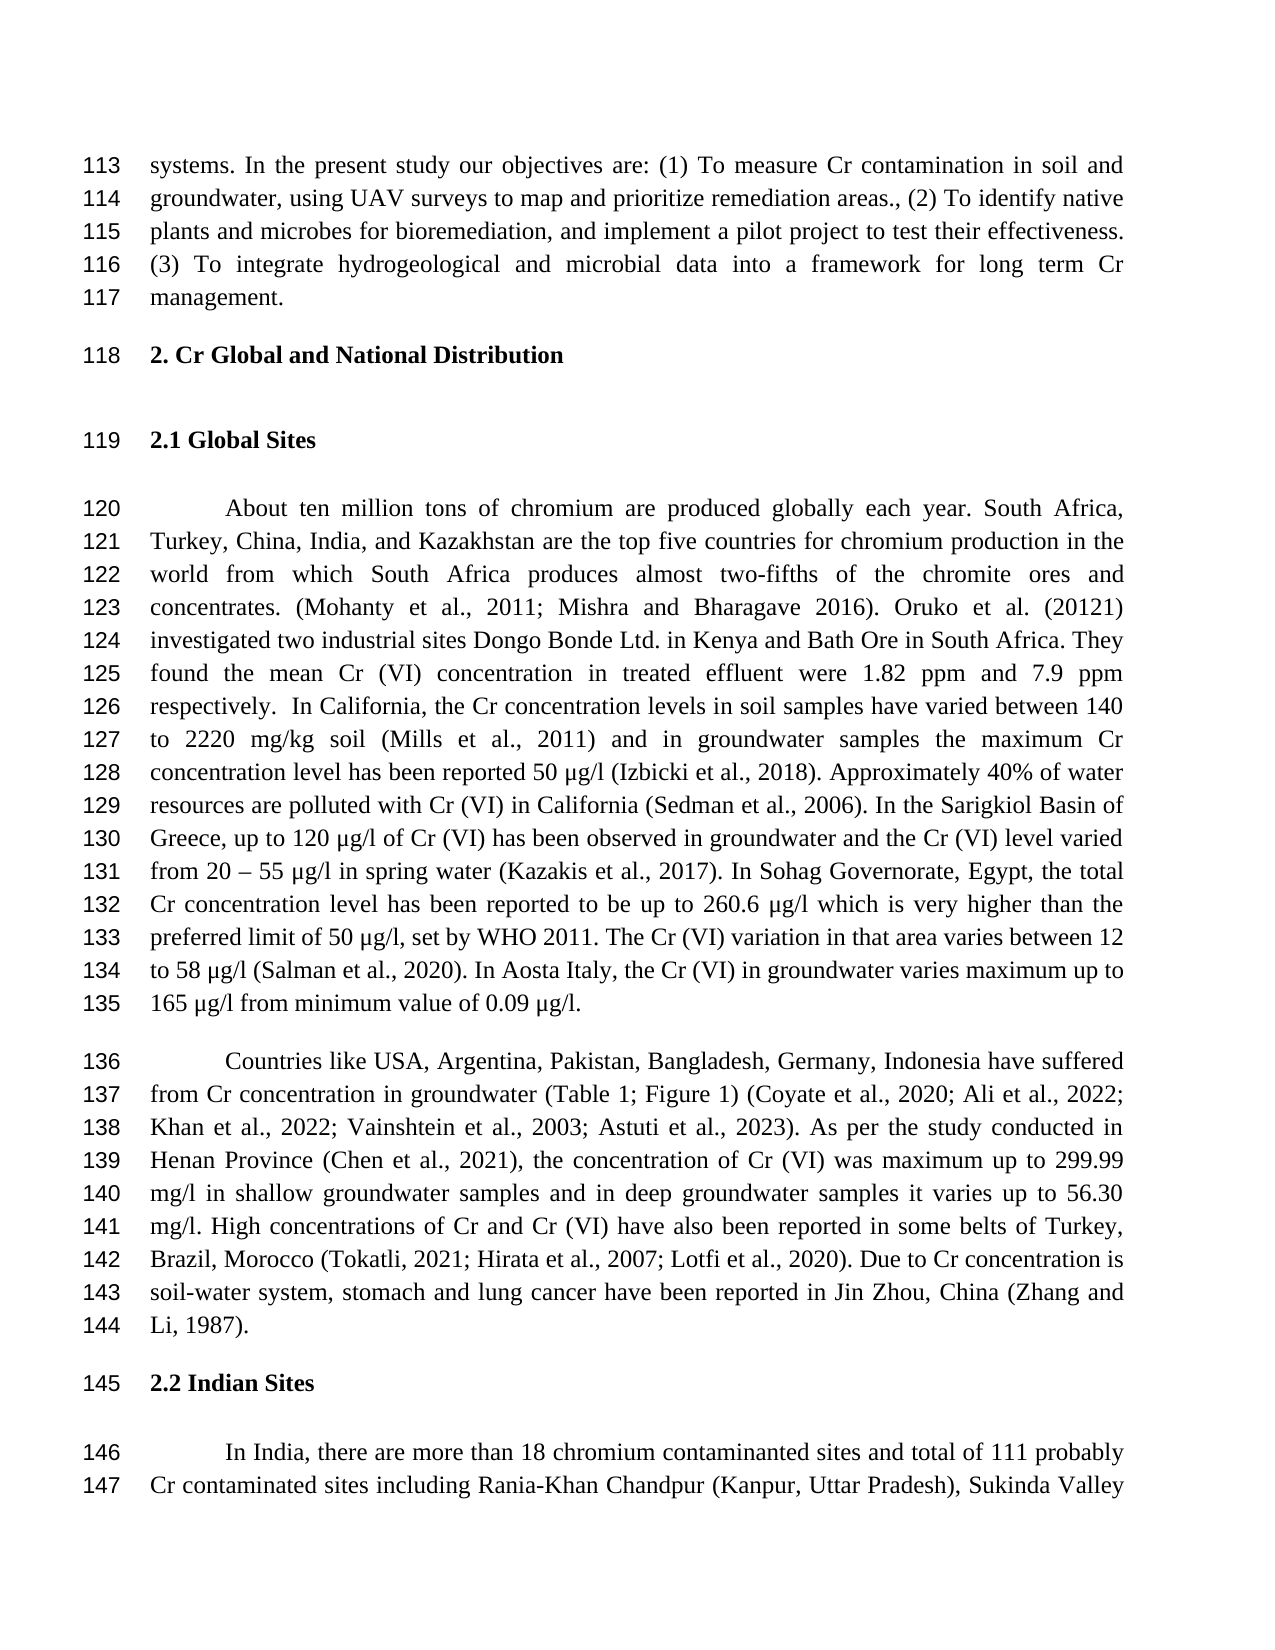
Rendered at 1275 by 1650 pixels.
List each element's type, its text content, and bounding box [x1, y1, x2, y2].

text Countries like USA, Argentina, Pakistan, Bangladesh, Germany, Indonesia have suffered from Cr concentration in groundwater (Table 1; Figure 1) (Coyate et al., 2020; Ali et al., 2022; Khan et al., 2022; Vainshtein et al., 2003; Astuti et al., 2023). As per the study conducted in Henan Province (Chen et al., 2021), the concentration of Cr (VI) was maximum up to 299.99 mg/l in shallow groundwater samples and in deep groundwater samples it varies up to 56.30 mg/l. High concentrations of Cr and Cr (VI) have also been reported in some belts of Turkey, Brazil, Morocco (Tokatli, 2021; Hirata et al., 2007; Lotfi et al., 2020). Due to Cr concentration is soil-water system, stomach and lung cancer have been reported in Jin Zhou, China (Zhang and Li, 1987). [150, 1046, 1125, 1339]
text 2. Cr Global and National Distribution [150, 340, 1125, 369]
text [150, 1437, 1125, 1498]
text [150, 150, 1125, 311]
text About ten million tons of chromium are produced globally each year. South Africa, Turkey, China, India, and Kazakhstan are the top five countries for chromium production in the world from which South Africa produces almost two-fifths of the chromite ores and concentrates. (Mohanty et al., 2011; Mishra and Bharagave 2016). Oruko et al. (20121) investigated two industrial sites Dongo Bonde Ltd. in Kenya and Bath Ore in South Africa. They found the mean Cr (VI) concentration in treated effluent were 1.82 ppm and 7.9 ppm respectively. In California, the Cr concentration levels in soil samples have varied between 140 to 2220 mg/kg soil (Mills et al., 2011) and in groundwater samples the maximum Cr concentration level has been reported 50 μg/l (Izbicki et al., 2018). Approximately 40% of water resources are polluted with Cr (VI) in California (Sedman et al., 2006). In the Sarigkiol Basin of Greece, up to 120 μg/l of Cr (VI) has been observed in groundwater and the Cr (VI) level varied from 20 – 55 μg/l in spring water (Kazakis et al., 2017). In Sohag Governorate, Egypt, the total Cr concentration level has been reported to be up to 260.6 μg/l which is very higher than the preferred limit of 50 μg/l, set by WHO 2011. The Cr (VI) variation in that area varies between 12 to 58 μg/l (Salman et al., 2020). In Aosta Italy, the Cr (VI) in groundwater varies maximum up to 165 μg/l from minimum value of 0.09 μg/l. [150, 493, 1125, 1017]
text 2.1 Global Sites [150, 425, 1125, 454]
text 2.2 Indian Sites [150, 1368, 1125, 1397]
